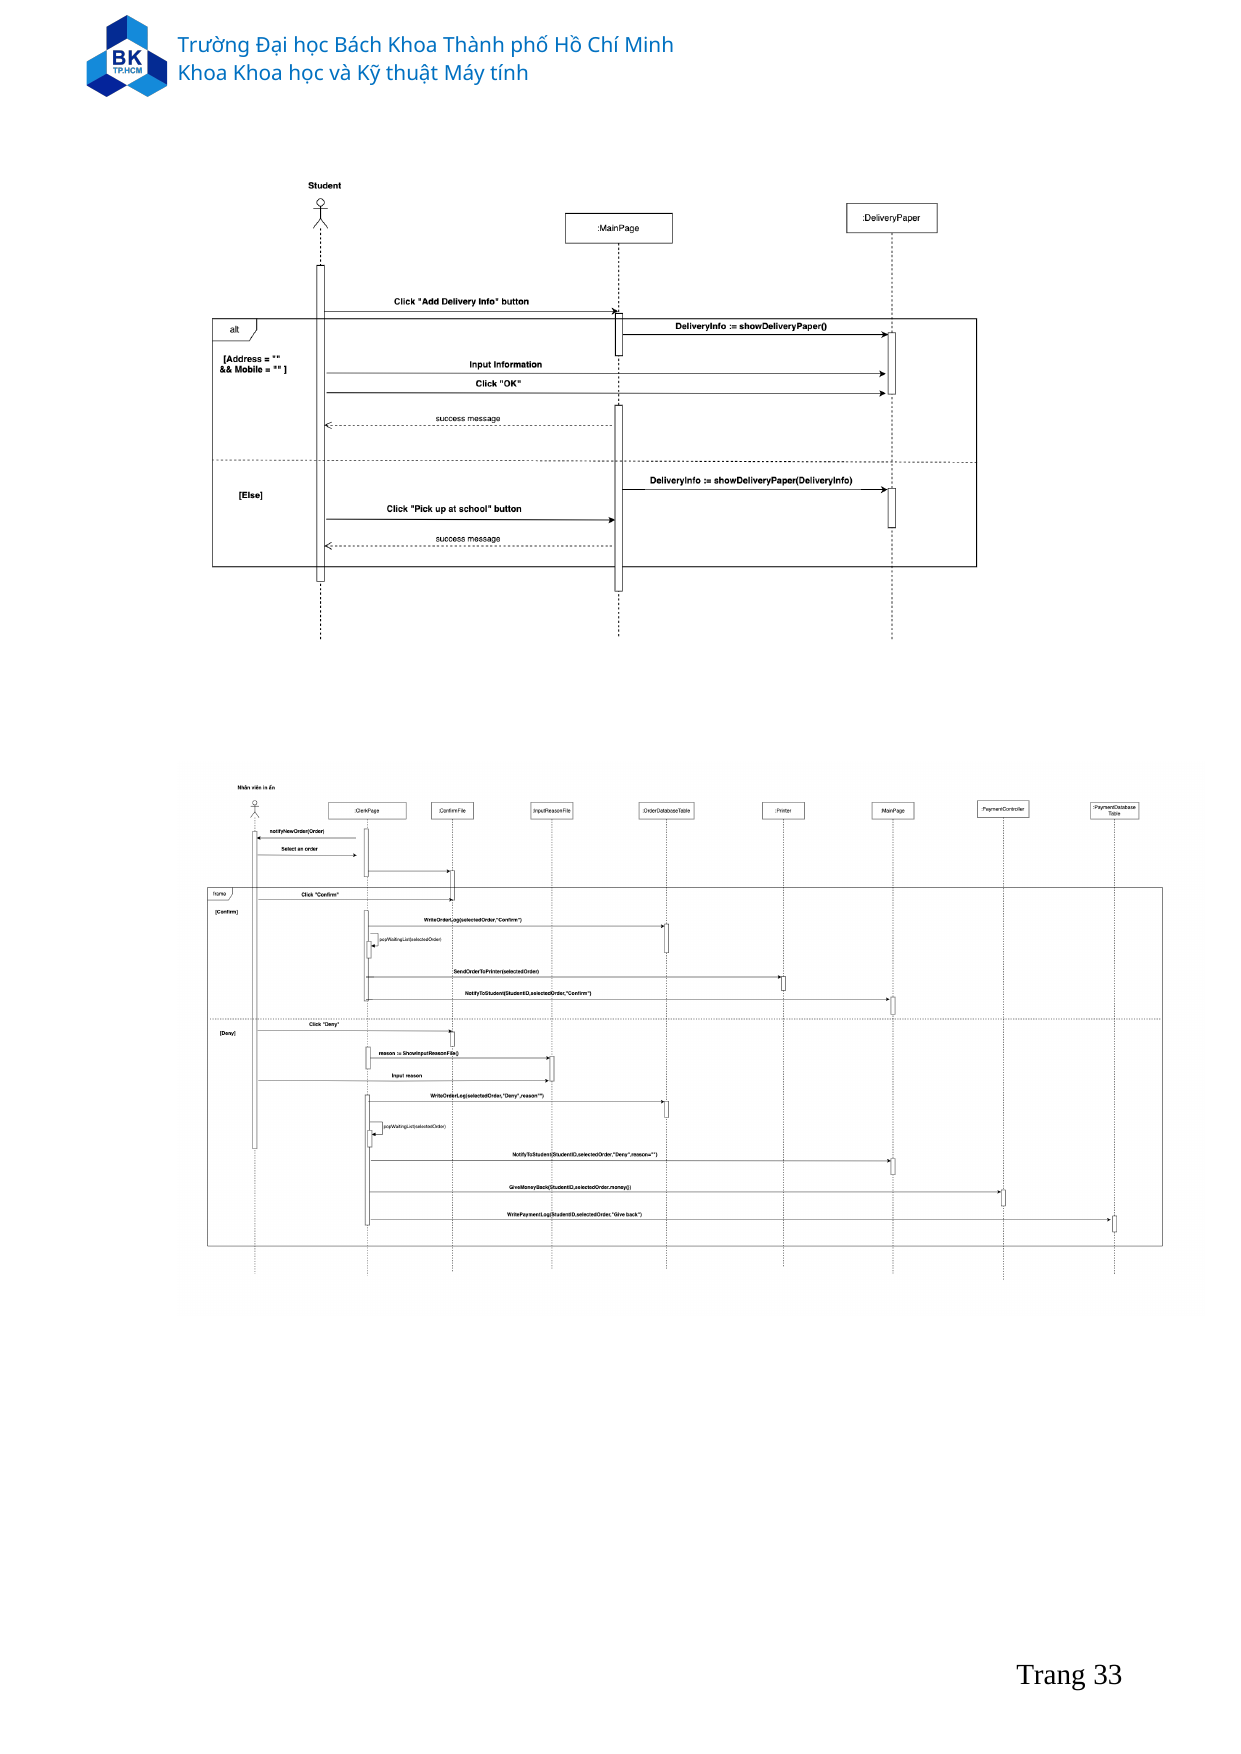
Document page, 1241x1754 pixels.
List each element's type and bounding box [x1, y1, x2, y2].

picture [177, 147, 1123, 675]
picture [177, 761, 1205, 1316]
picture [86, 15, 168, 97]
